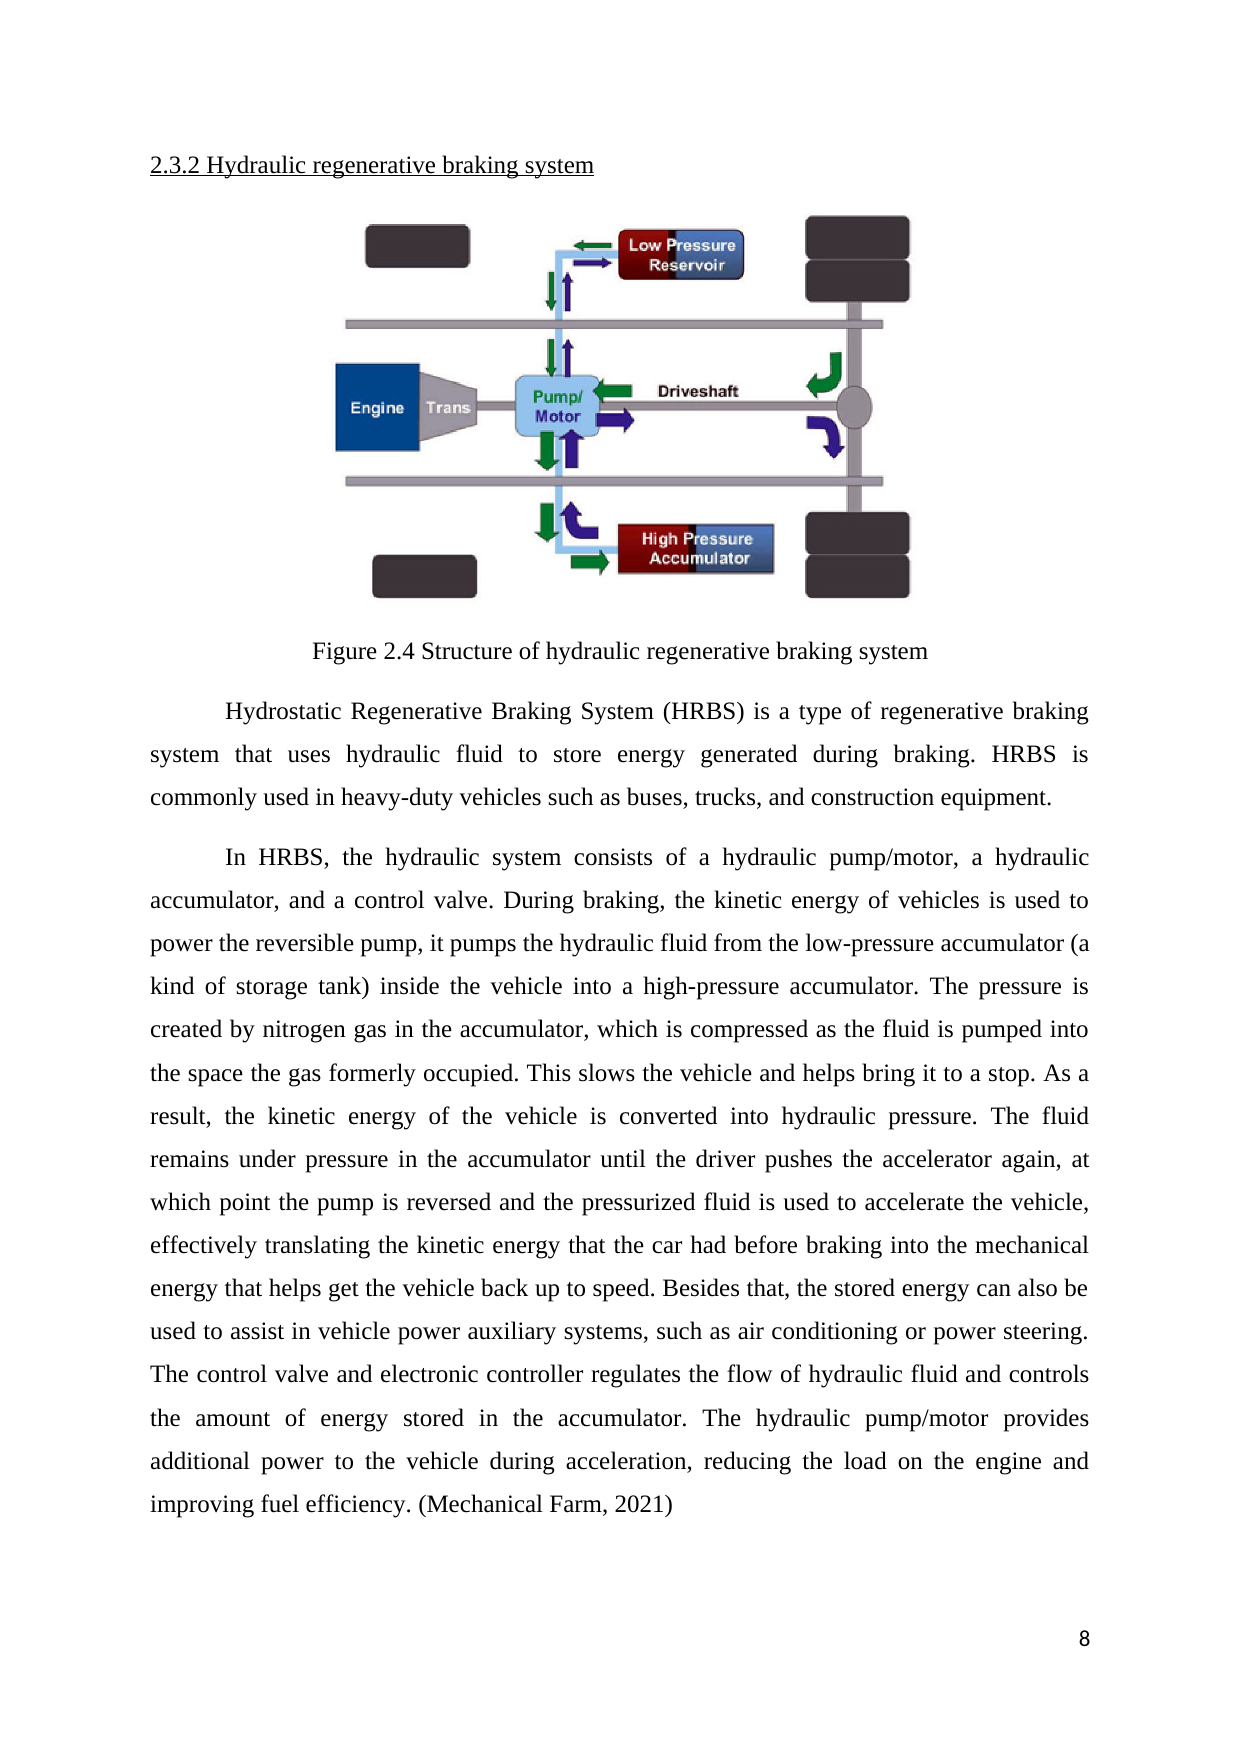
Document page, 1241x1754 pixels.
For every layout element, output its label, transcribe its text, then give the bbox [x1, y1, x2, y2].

picture [323, 209, 917, 606]
text Hydrostatic Regenerative Braking System (HRBS) is a type of regenerative braking system that uses hydraulic fluid to store energy generated during braking. HRBS is commonly used in heavy-duty vehicles such as buses, trucks, and construction equipment. [150, 696, 1090, 811]
text In HRBS, the hydraulic system consists of a hydraulic pump/motor, a hydraulic accumulator, and a control valve. During braking, the kinetic energy of vehicles is used to power the reversible pump, it pumps the hydraulic fluid from the low-pressure accumulator (a kind of storage tank) inside the vehicle into a high-pressure accumulator. The pressure is created by nitrogen gas in the accumulator, which is compressed as the fluid is pumped into the space the gas formerly occupied. This slows the vehicle and helps bring it to a stop. As a result, the kinetic energy of the vehicle is converted into hydraulic pressure. The fluid remains under pressure in the accumulator until the driver pushes the accelerator again, at which point the pump is reversed and the pressurized fluid is used to accelerate the vehicle, effectively translating the kinetic energy that the car had before braking into the mechanical energy that helps get the vehicle back up to speed. Besides that, the stored energy can also be used to assist in vehicle power auxiliary systems, such as air conditioning or power steering. The control valve and electronic controller regulates the flow of hydraulic fluid and controls the amount of energy stored in the accumulator. The hydraulic pump/motor provides additional power to the vehicle during acceleration, reducing the load on the engine and improving fuel efficiency. [150, 842, 1090, 1518]
text Figure 2.4 Structure of hydraulic regenerative braking system [150, 636, 1090, 665]
text 2.3.2 Hydraulic regenerative braking system [150, 150, 1090, 179]
